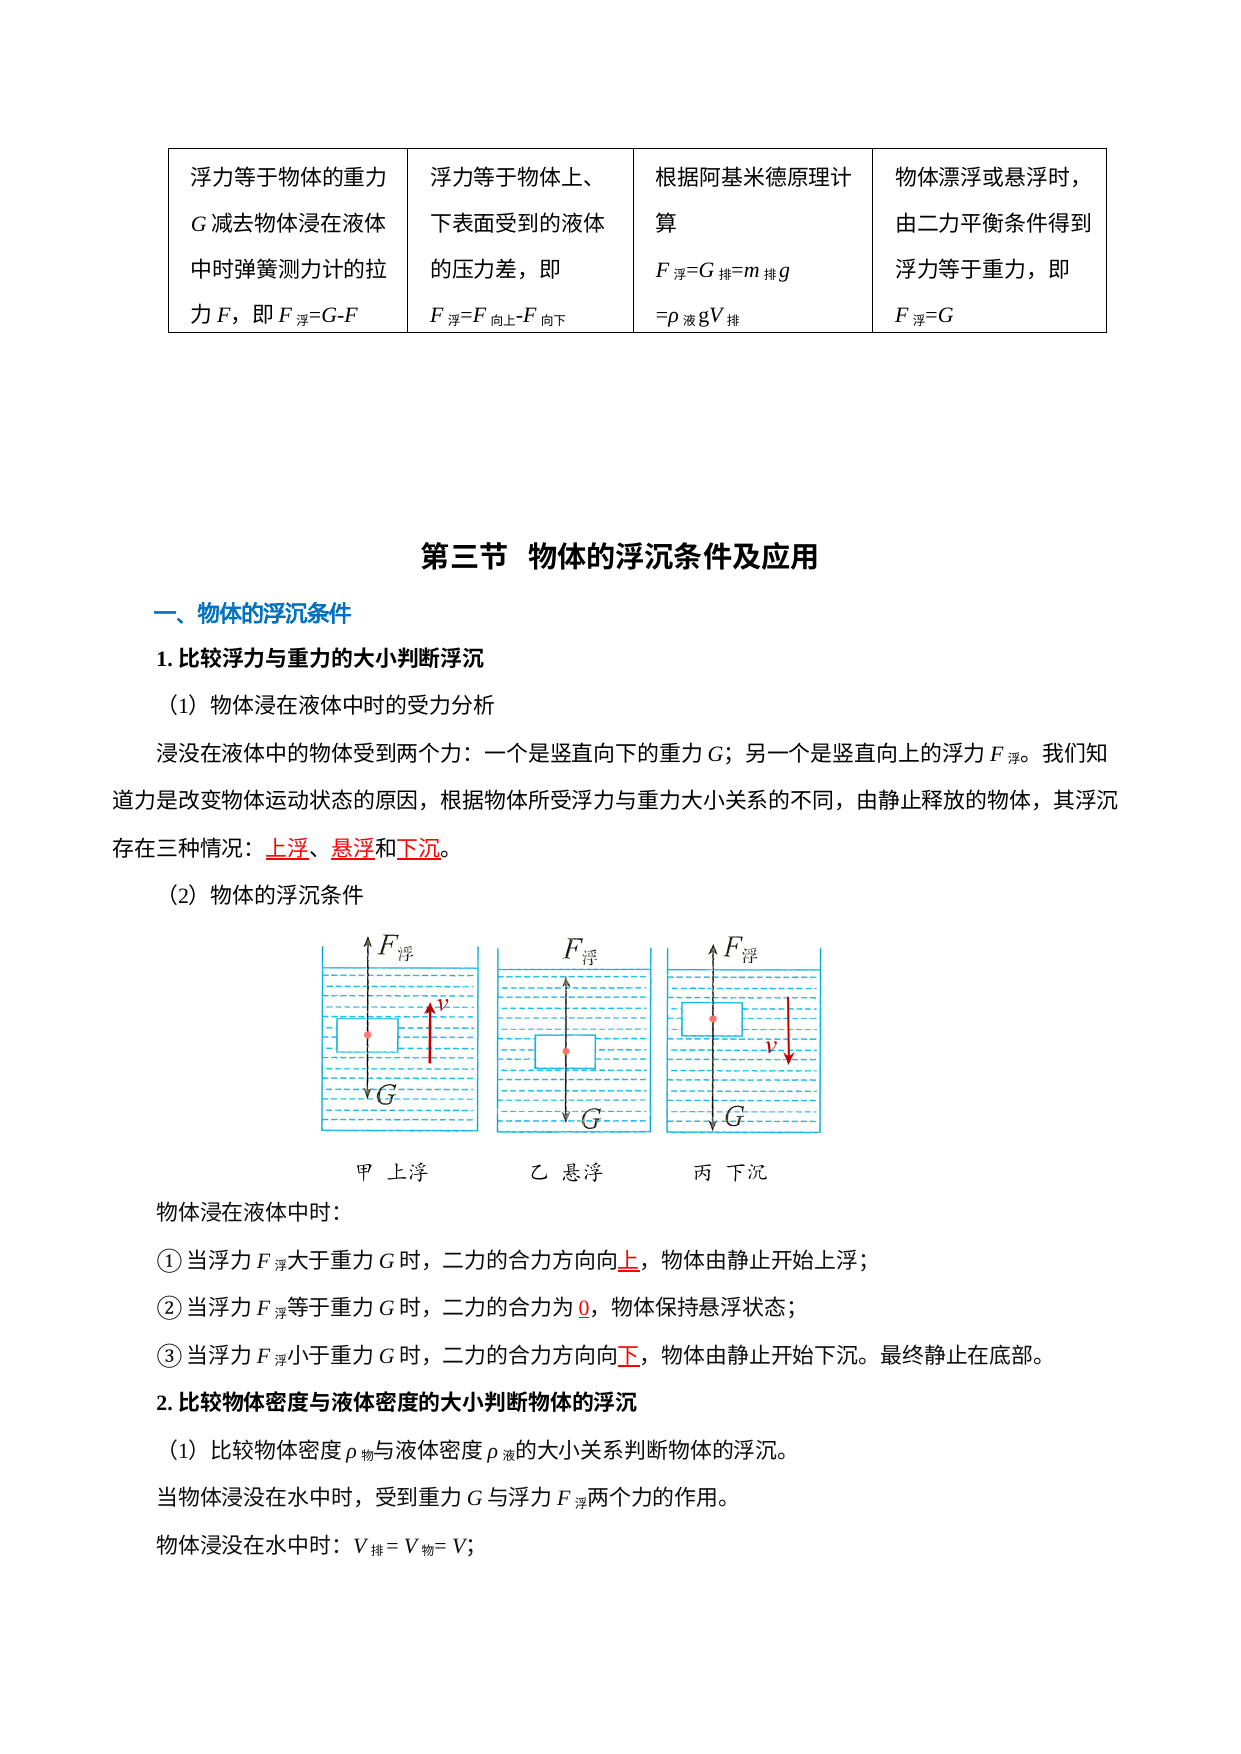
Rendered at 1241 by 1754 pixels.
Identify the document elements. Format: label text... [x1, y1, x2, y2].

table_cell 浮力等于物体的重力G减去物体浸在液体中时弹簧测力计的拉力F，即F浮=G-F [169, 149, 407, 332]
text 浸没在液体中的物体受到两个力：一个是竖直向下的重力G；另一个是竖直向上的浮力F浮。我们知道力是改变物体运动状态的原因，根据物体所受浮力与重力大小关系的不同，由静止释放的物体，其浮沉存在三种情况：上浮、悬浮和下沉。 [112, 736, 1128, 862]
text ②当浮力F浮等于重力G时，二力的合力为0，物体保持悬浮状态； [112, 1290, 1128, 1322]
text 第三节 物体的浮沉条件及应用 [112, 534, 1128, 576]
text 2. 比较物体密度与液体密度的大小判断物体的浮沉 [112, 1385, 1128, 1417]
text 1. 比较浮力与重力的大小判断浮沉 [112, 641, 1128, 672]
text （2）物体的浮沉条件 [112, 878, 1128, 910]
text 物体浸在液体中时： [112, 1195, 1128, 1227]
table_cell 物体漂浮或悬浮时，由二力平衡条件得到浮力等于重力，即 F浮=G [873, 149, 1106, 332]
text （1）比较物体密度ρ物与液体密度ρ液的大小关系判断物体的浮沉。 [112, 1433, 1128, 1464]
text ①当浮力F浮大于重力G时，二力的合力方向向上，物体由静止开始上浮； [112, 1243, 1128, 1274]
table_cell 浮力等于物体上、下表面受到的液体的压力差，即 F浮=F向上-F向下 [408, 149, 633, 332]
text 甲 上浮 乙 悬浮 丙 下沉 [112, 1158, 1128, 1183]
picture [309, 925, 829, 1146]
text ③当浮力F浮小于重力G时，二力的合力方向向下，物体由静止开始下沉。最终静止在底部。 [112, 1338, 1128, 1369]
text 当物体浸没在水中时，受到重力G与浮力F浮两个力的作用。 [112, 1480, 1128, 1512]
table_cell 根据阿基米德原理计算 F浮=G排=m排g =ρ液gV排 [634, 149, 872, 332]
text 物体浸没在水中时：V排 = V物= V； [112, 1528, 1128, 1559]
text 一、物体的浮沉条件 [112, 597, 1128, 626]
text （1）物体浸在液体中时的受力分析 [112, 688, 1128, 720]
